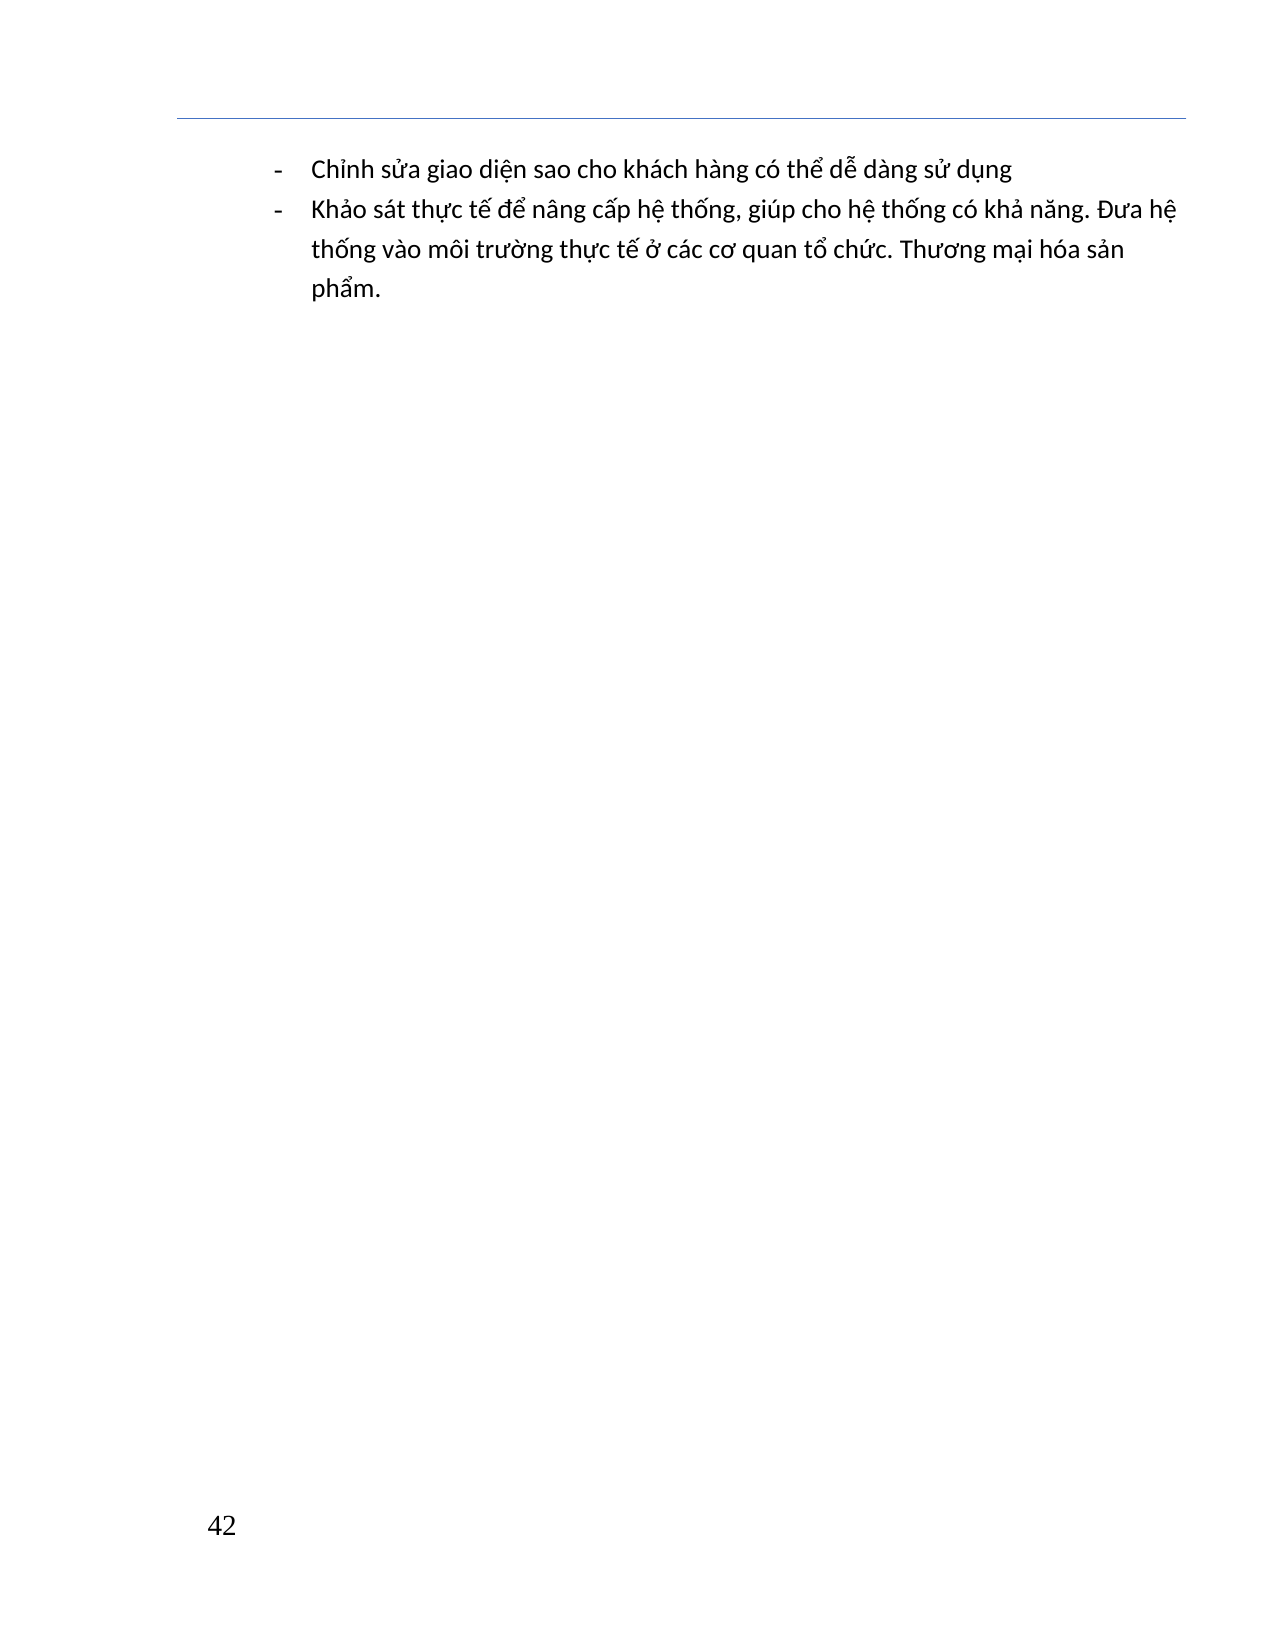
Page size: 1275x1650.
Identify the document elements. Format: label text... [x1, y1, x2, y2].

list Khảo sát thực tế để nâng cấp hệ thống, giúp cho hệ thống có khả năng. Đưa hệ thống vào môi trường thực tế ở các cơ quan tổ chức. Thương mại hóa sản phẩm. [274, 192, 1186, 304]
list Chỉnh sửa giao diện sao cho khách hàng có thể dễ dàng sử dụng [274, 153, 1186, 186]
